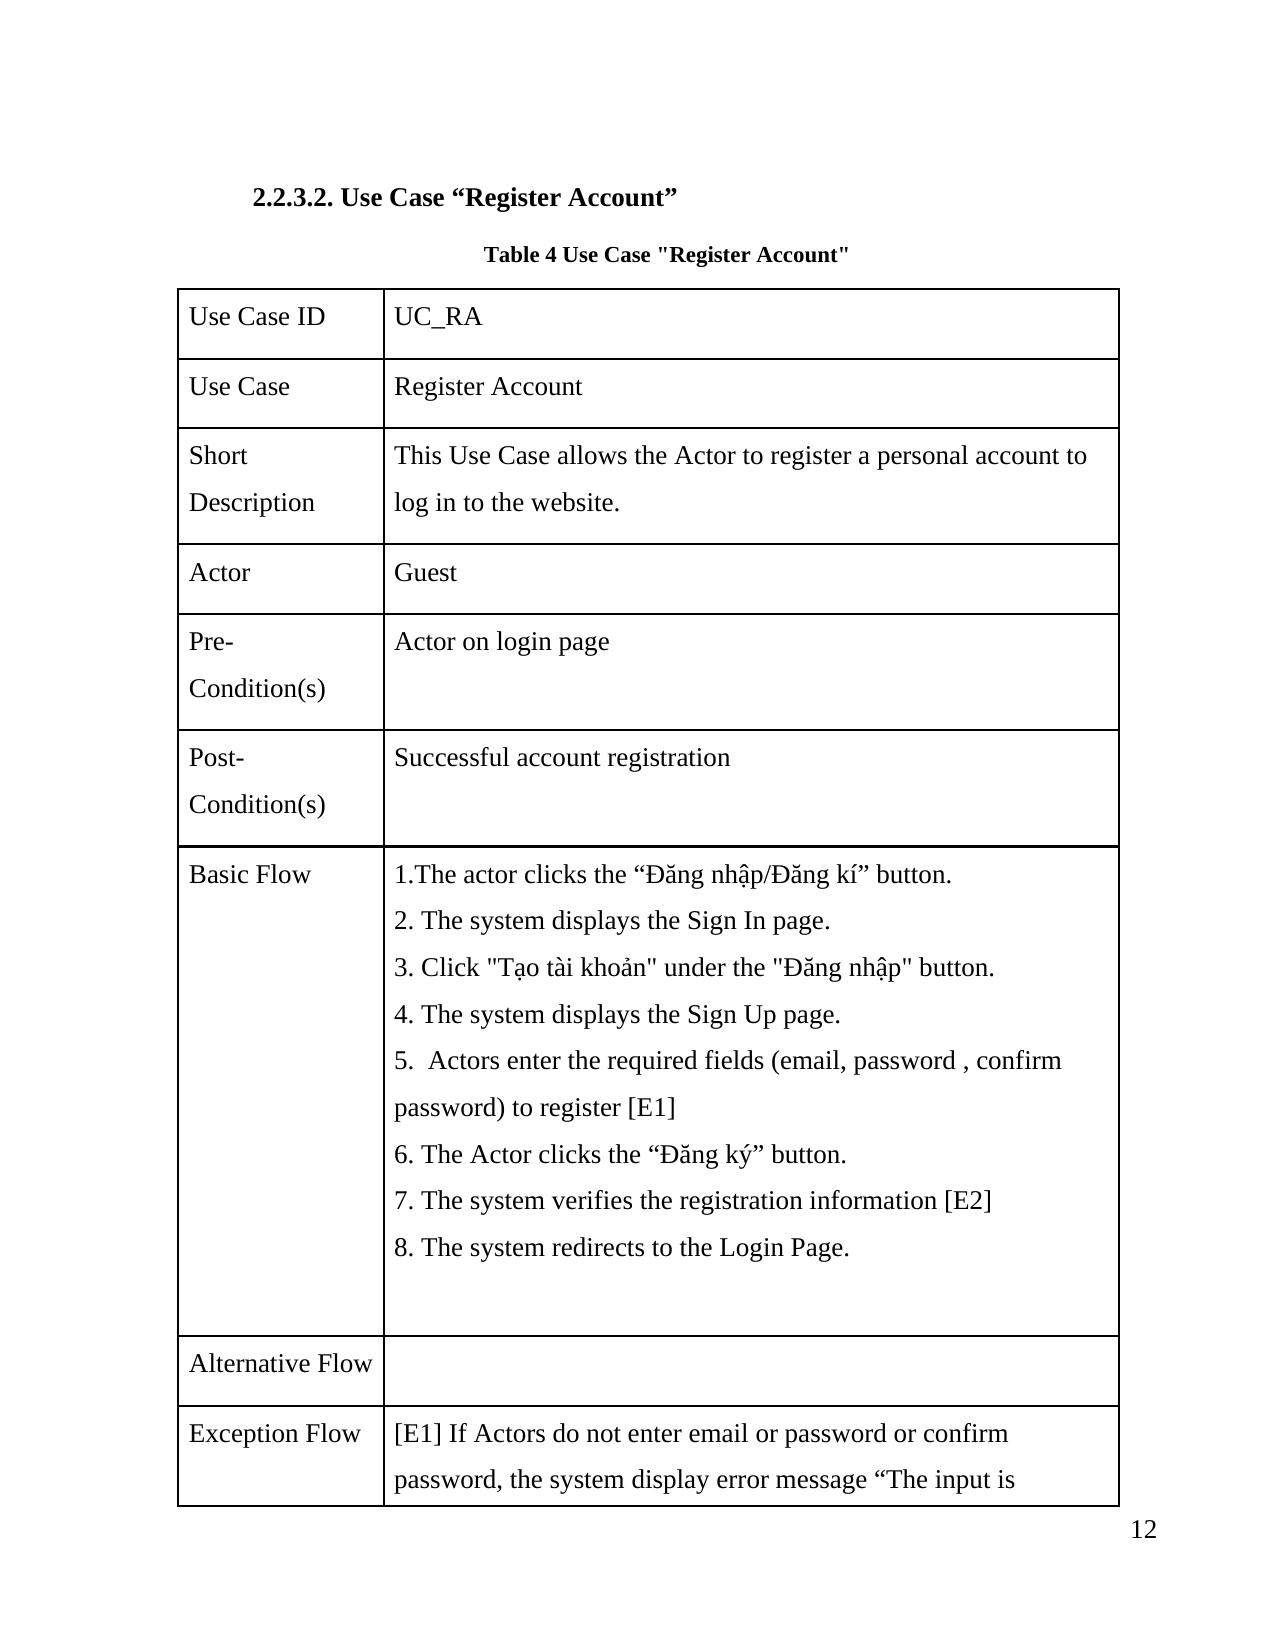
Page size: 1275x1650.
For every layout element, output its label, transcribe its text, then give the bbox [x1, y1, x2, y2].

table_cell Post-Condition(s) [179, 731, 383, 845]
table_cell Basic Flow [179, 848, 383, 1335]
table_cell Use Case [179, 360, 383, 427]
table_cell This Use Case allows the Actor to register a personal account to log in to the website. [385, 429, 1118, 543]
text Table 4 Use Case "Register Account" [177, 241, 1157, 267]
table_cell [385, 1337, 1118, 1404]
table_cell Actor [179, 545, 383, 613]
table_header Use Case ID [179, 290, 383, 357]
table_cell Short Description [179, 429, 383, 543]
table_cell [385, 1407, 1118, 1505]
table_cell 1.The actor clicks the “Đăng nhập/Đăng kí” button. 2. The system displays the Sign In page. 3. Click "Tạo tài khoản" under the "Đăng nhập" button. 4. The system displays the Sign Up page. 5. Actors enter the required fields (email, password , confirm password) to register [E1] 6. The Actor clicks the “Đăng ký” button. 7. The system verifies the registration information [E2] 8. The system redirects to the Login Page. [385, 848, 1118, 1335]
table_cell Exception Flow [179, 1407, 383, 1505]
table_cell Pre- Condition(s) [179, 615, 383, 729]
table_cell Alternative Flow [179, 1337, 383, 1404]
table_cell Actor on login page [385, 615, 1118, 729]
subtitle 2.2.3.2. Use Case “Register Account” [252, 181, 1157, 213]
table_header UC_RA [385, 290, 1118, 357]
table_cell Guest [385, 545, 1118, 613]
table_cell Successful account registration [385, 731, 1118, 845]
table_cell Register Account [385, 360, 1118, 427]
